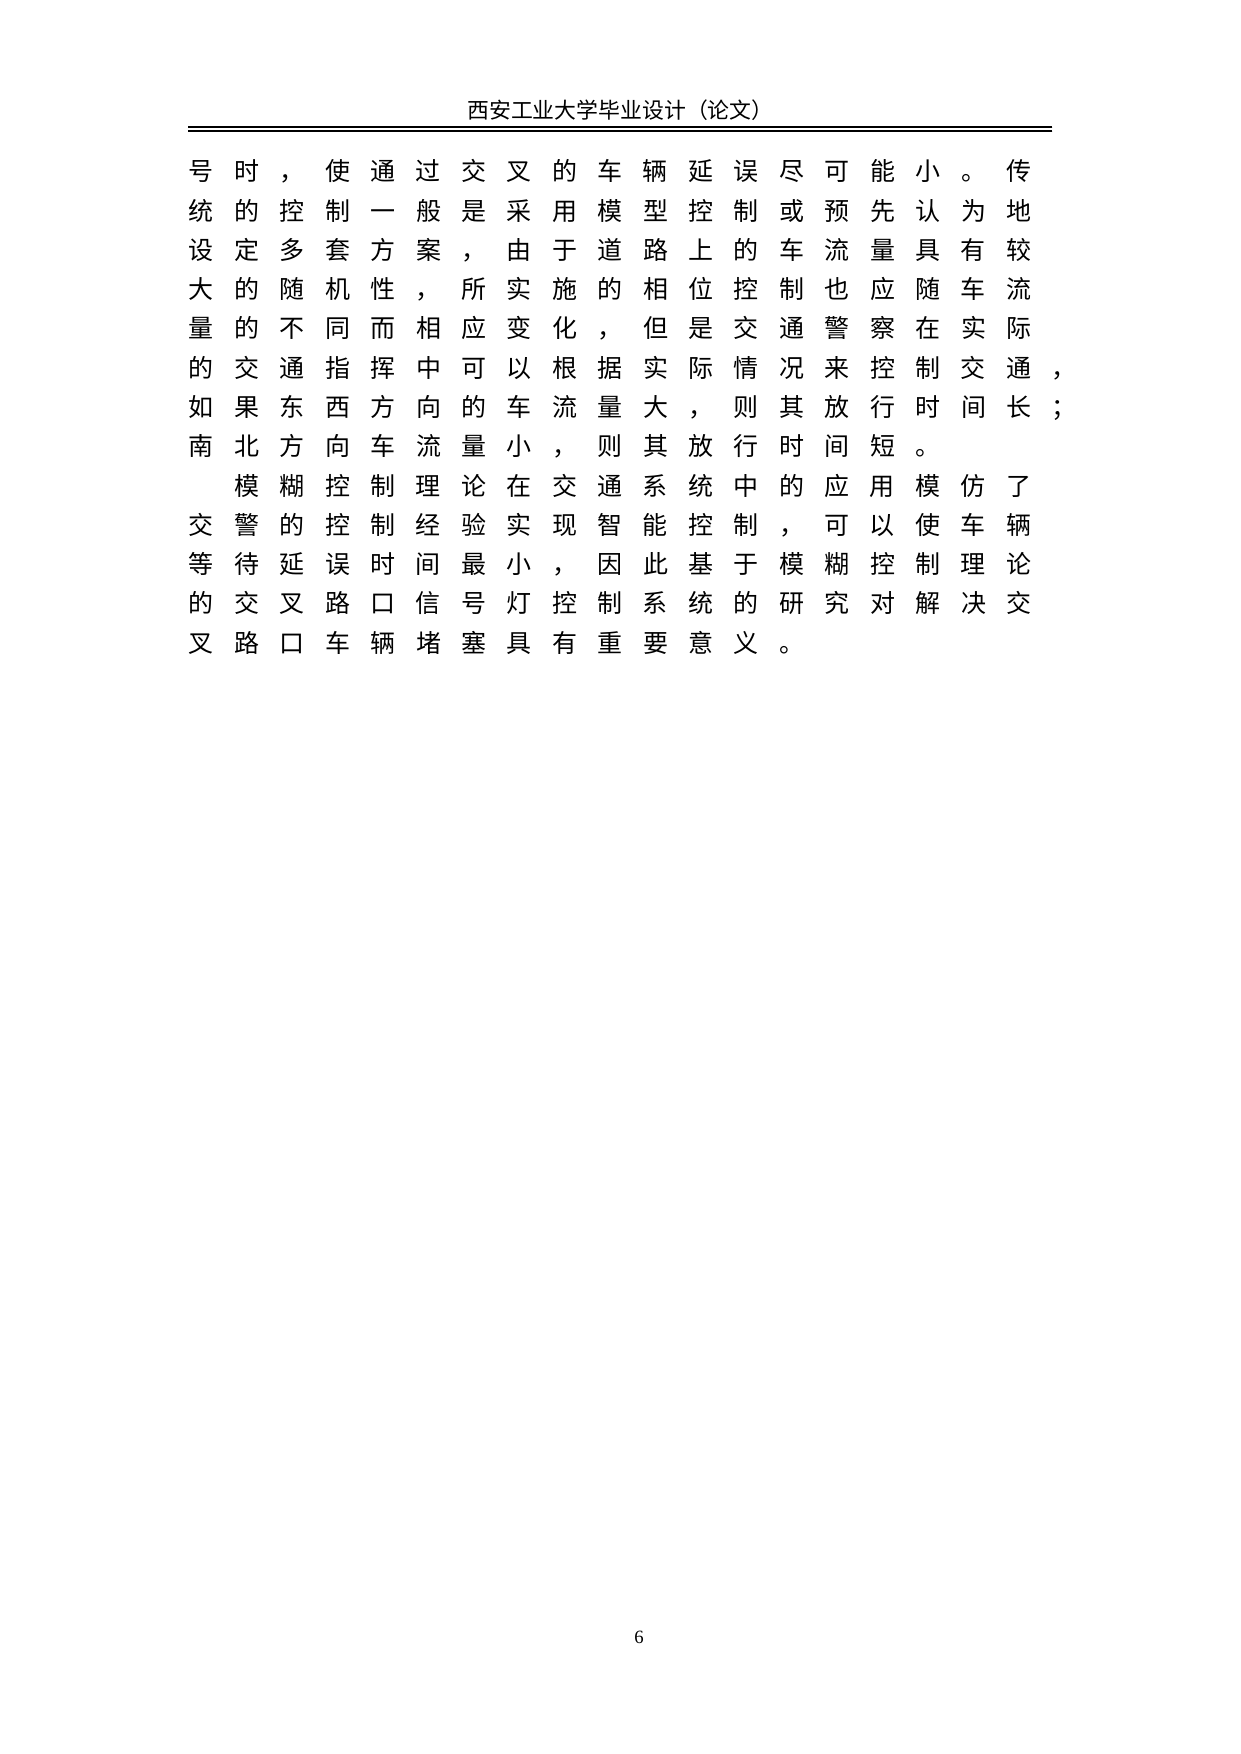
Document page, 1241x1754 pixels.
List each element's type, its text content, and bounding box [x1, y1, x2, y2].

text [189, 150, 1052, 464]
text 模糊控制理论在交通系统中的应用模仿了交警的控制经验实现智能控制，可以使车辆等待延误时间最小，因此基于模糊控制理论的交叉路口信号灯控制系统的研究对解决交叉路口车辆堵塞具有重要意义。 [189, 464, 1052, 661]
